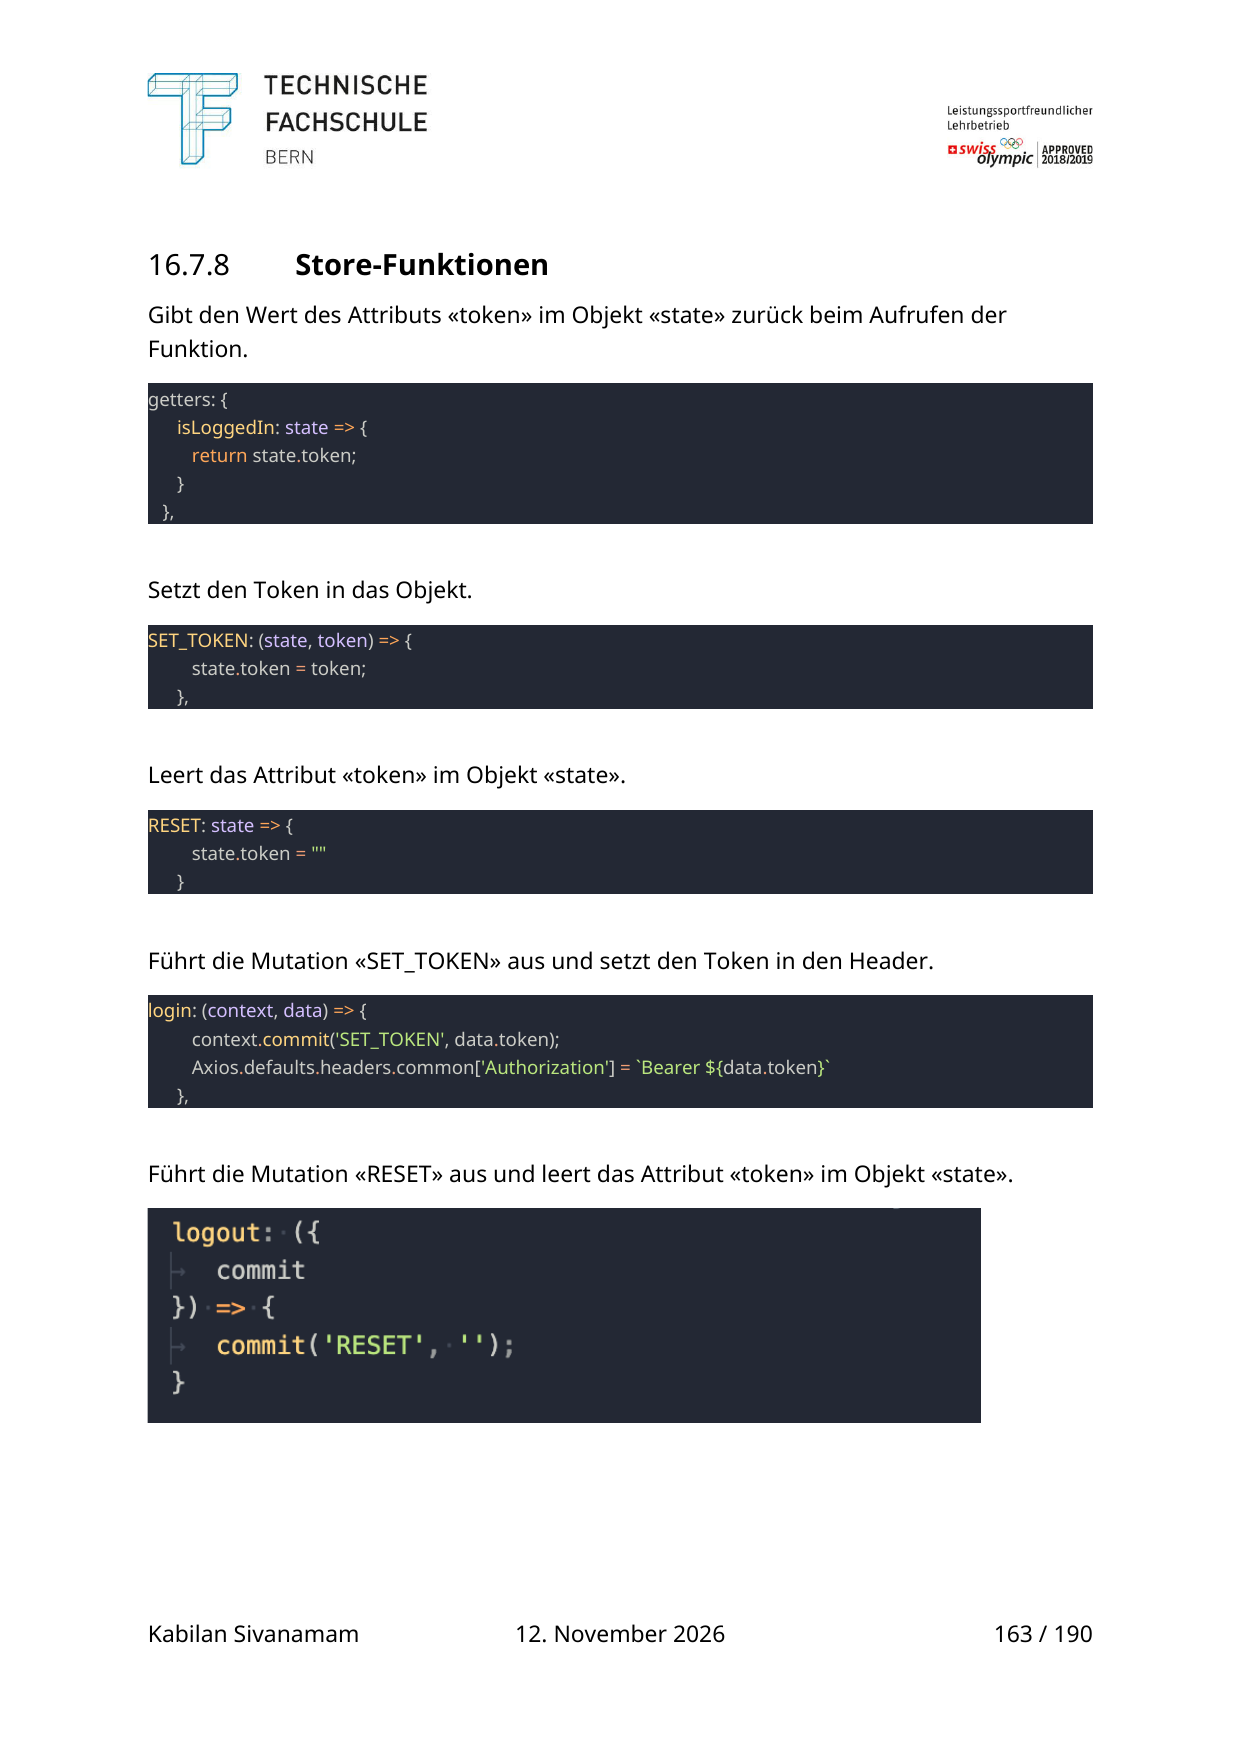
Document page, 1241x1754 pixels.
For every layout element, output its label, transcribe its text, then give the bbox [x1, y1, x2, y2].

picture [147, 1208, 981, 1423]
text getters: { [148, 383, 1093, 411]
text } [148, 866, 1093, 894]
text }, [148, 1079, 1093, 1108]
text RESET: state => { [148, 810, 1093, 838]
text context.commit('SET_TOKEN', data.token); [148, 1023, 1093, 1051]
text SET_TOKEN: (state, token) => { [148, 625, 1093, 653]
text } [148, 468, 1093, 496]
text state.token = token; [148, 653, 1093, 681]
subtitle Store-Funktionen [148, 244, 1093, 283]
text }, [148, 496, 1093, 524]
text Setzt den Token in das Objekt. [148, 574, 1093, 606]
text Führt die Mutation «RESET» aus und leert das Attribut «token» im Objekt «state». [148, 1158, 1093, 1189]
text Gibt den Wert des Attributs «token» im Objekt «state» zurück beim Aufrufen der Funktion. [148, 299, 1093, 364]
text Führt die Mutation «SET_TOKEN» aus und setzt den Token in den Header. [148, 945, 1093, 976]
text Leert das Attribut «token» im Objekt «state». [148, 759, 1093, 791]
text login: (context, data) => { [148, 995, 1093, 1023]
text }, [148, 681, 1093, 709]
text Axios.defaults.headers.common['Authorization'] = `Bearer ${data.token}` [148, 1051, 1093, 1079]
text isLoggedIn: state => { [148, 411, 1093, 439]
text return state.token; [148, 439, 1093, 468]
picture [147, 73, 1093, 196]
text state.token = "" [148, 838, 1093, 866]
